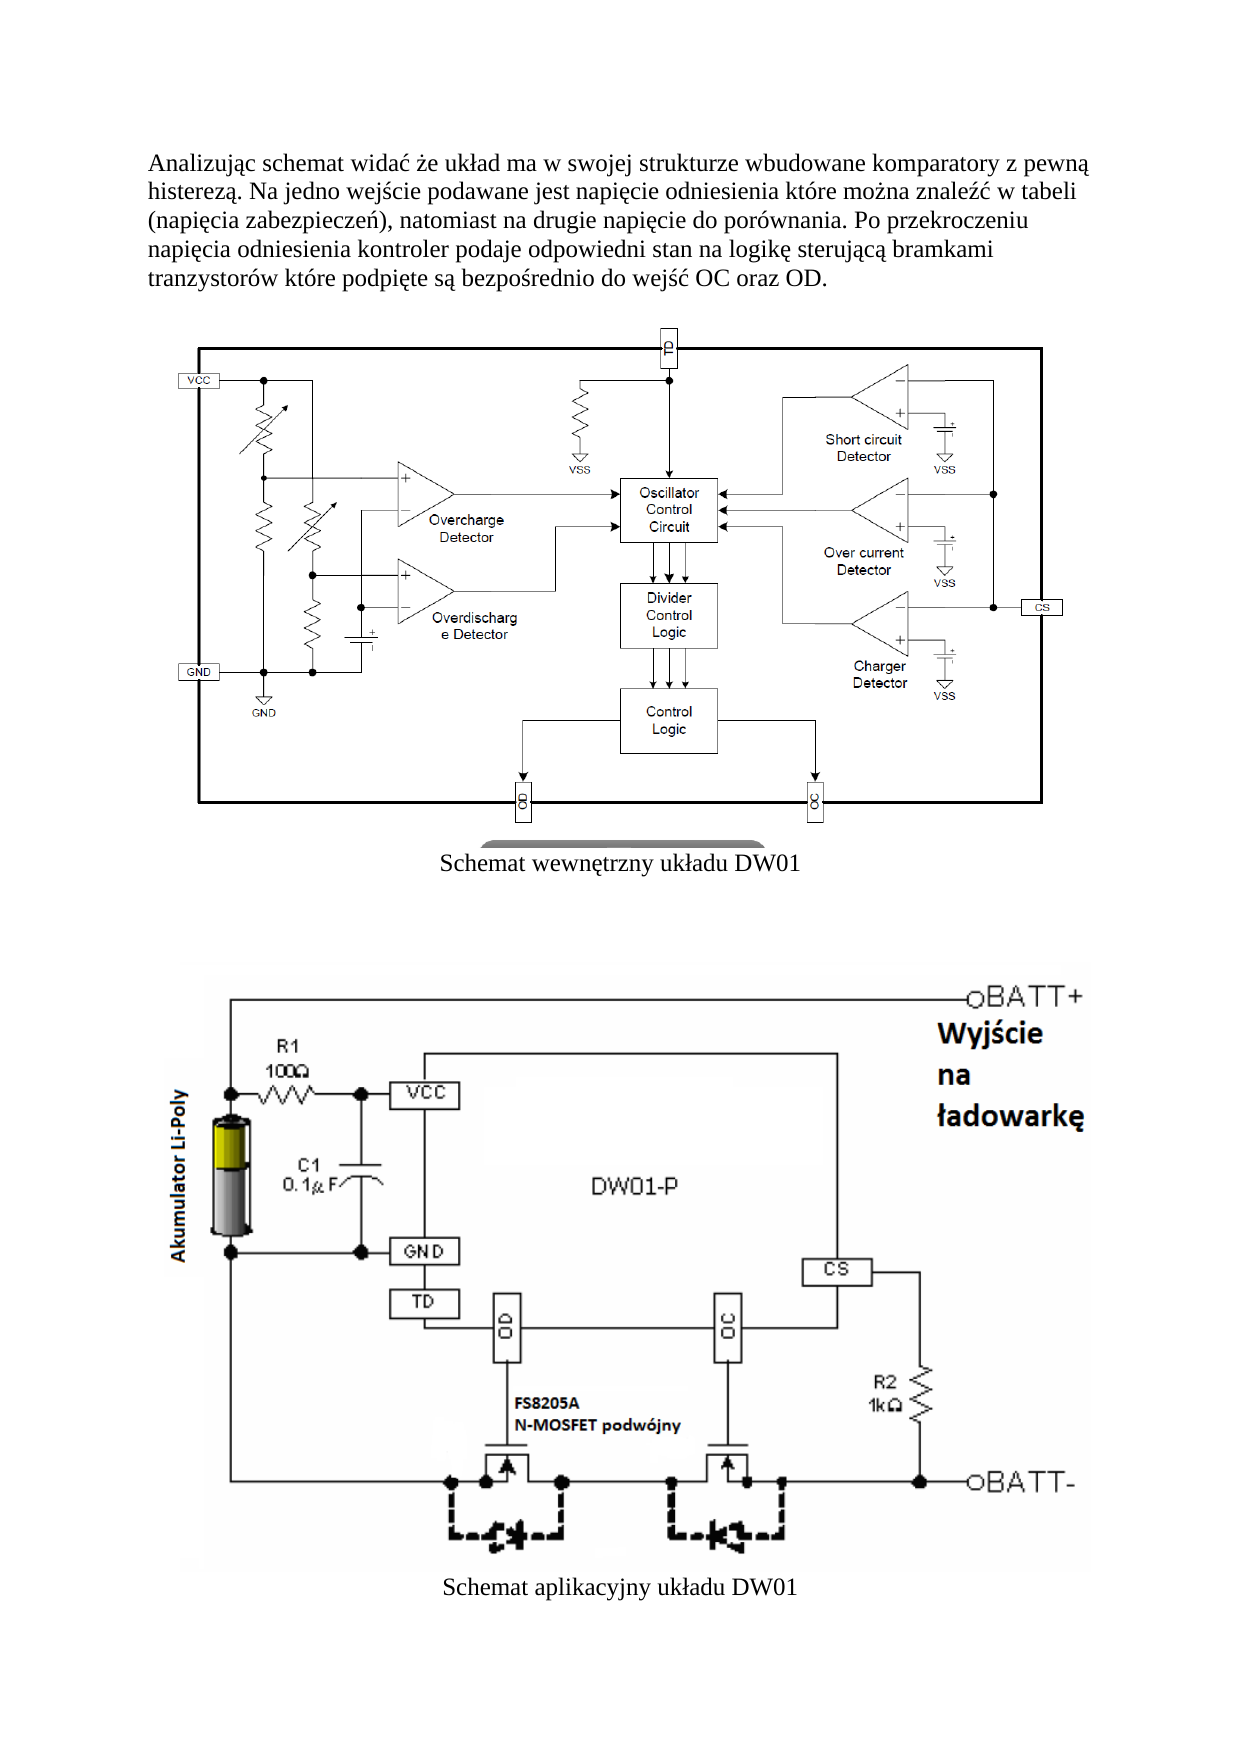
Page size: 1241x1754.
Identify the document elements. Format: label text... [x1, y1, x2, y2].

text Schemat wewnętrzny układu DW01 [148, 848, 1092, 877]
text Schemat aplikacyjny układu DW01 [148, 1572, 1092, 1600]
picture [147, 962, 1092, 1572]
text Analizując schemat widać że układ ma w swojej strukturze wbudowane komparatory z pewną histerezą. Na jedno wejście podawane jest napięcie odniesienia które można znaleźć w tabeli (napięcia zabezpieczeń), natomiast na drugie napięcie do porównania. Po przekroczeniu napięcia odniesienia kontroler podaje odpowiedni stan na logikę sterującą bramkami tranzystorów które podpięte są bezpośrednio do wejść OC oraz OD. [148, 148, 1092, 291]
picture [147, 320, 1093, 848]
